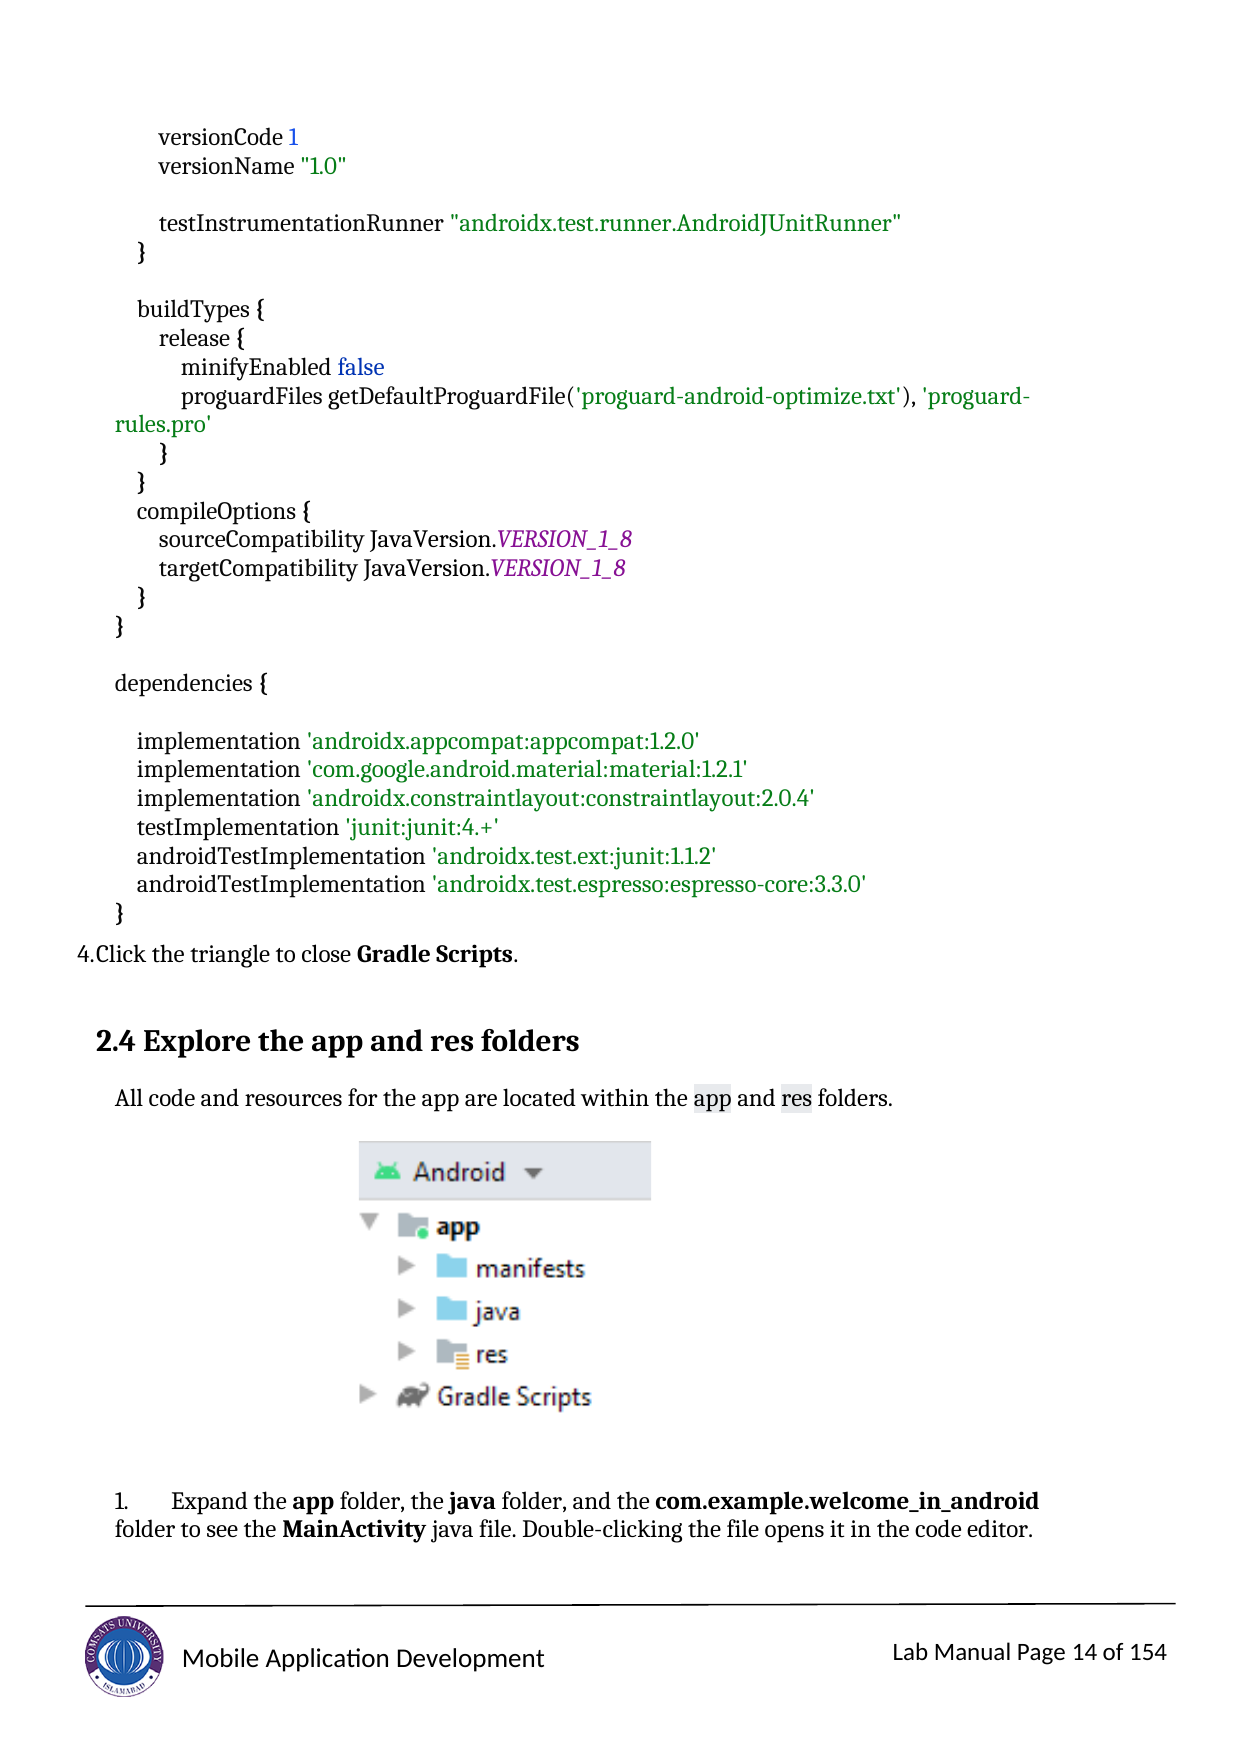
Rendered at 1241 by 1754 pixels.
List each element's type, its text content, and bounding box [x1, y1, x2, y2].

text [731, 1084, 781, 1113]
text 2.4 Explore the app and res folders [21, 1023, 1240, 1059]
list Expand the app folder, the java folder, and the com.example.welcome_in_android folder to see the MainActivity java file. Double-clicking the file opens it in the code editor. [114, 1487, 1070, 1544]
picture [358, 1141, 652, 1434]
text All code and resources for the app are located within the app and res folders. [114, 1084, 694, 1113]
picture [85, 1616, 165, 1697]
text All code and resources for the app are located within the app and res folders. [812, 1084, 1070, 1113]
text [114, 123, 1070, 928]
list Click the triangle to close Gradle Scripts. [77, 940, 1070, 969]
